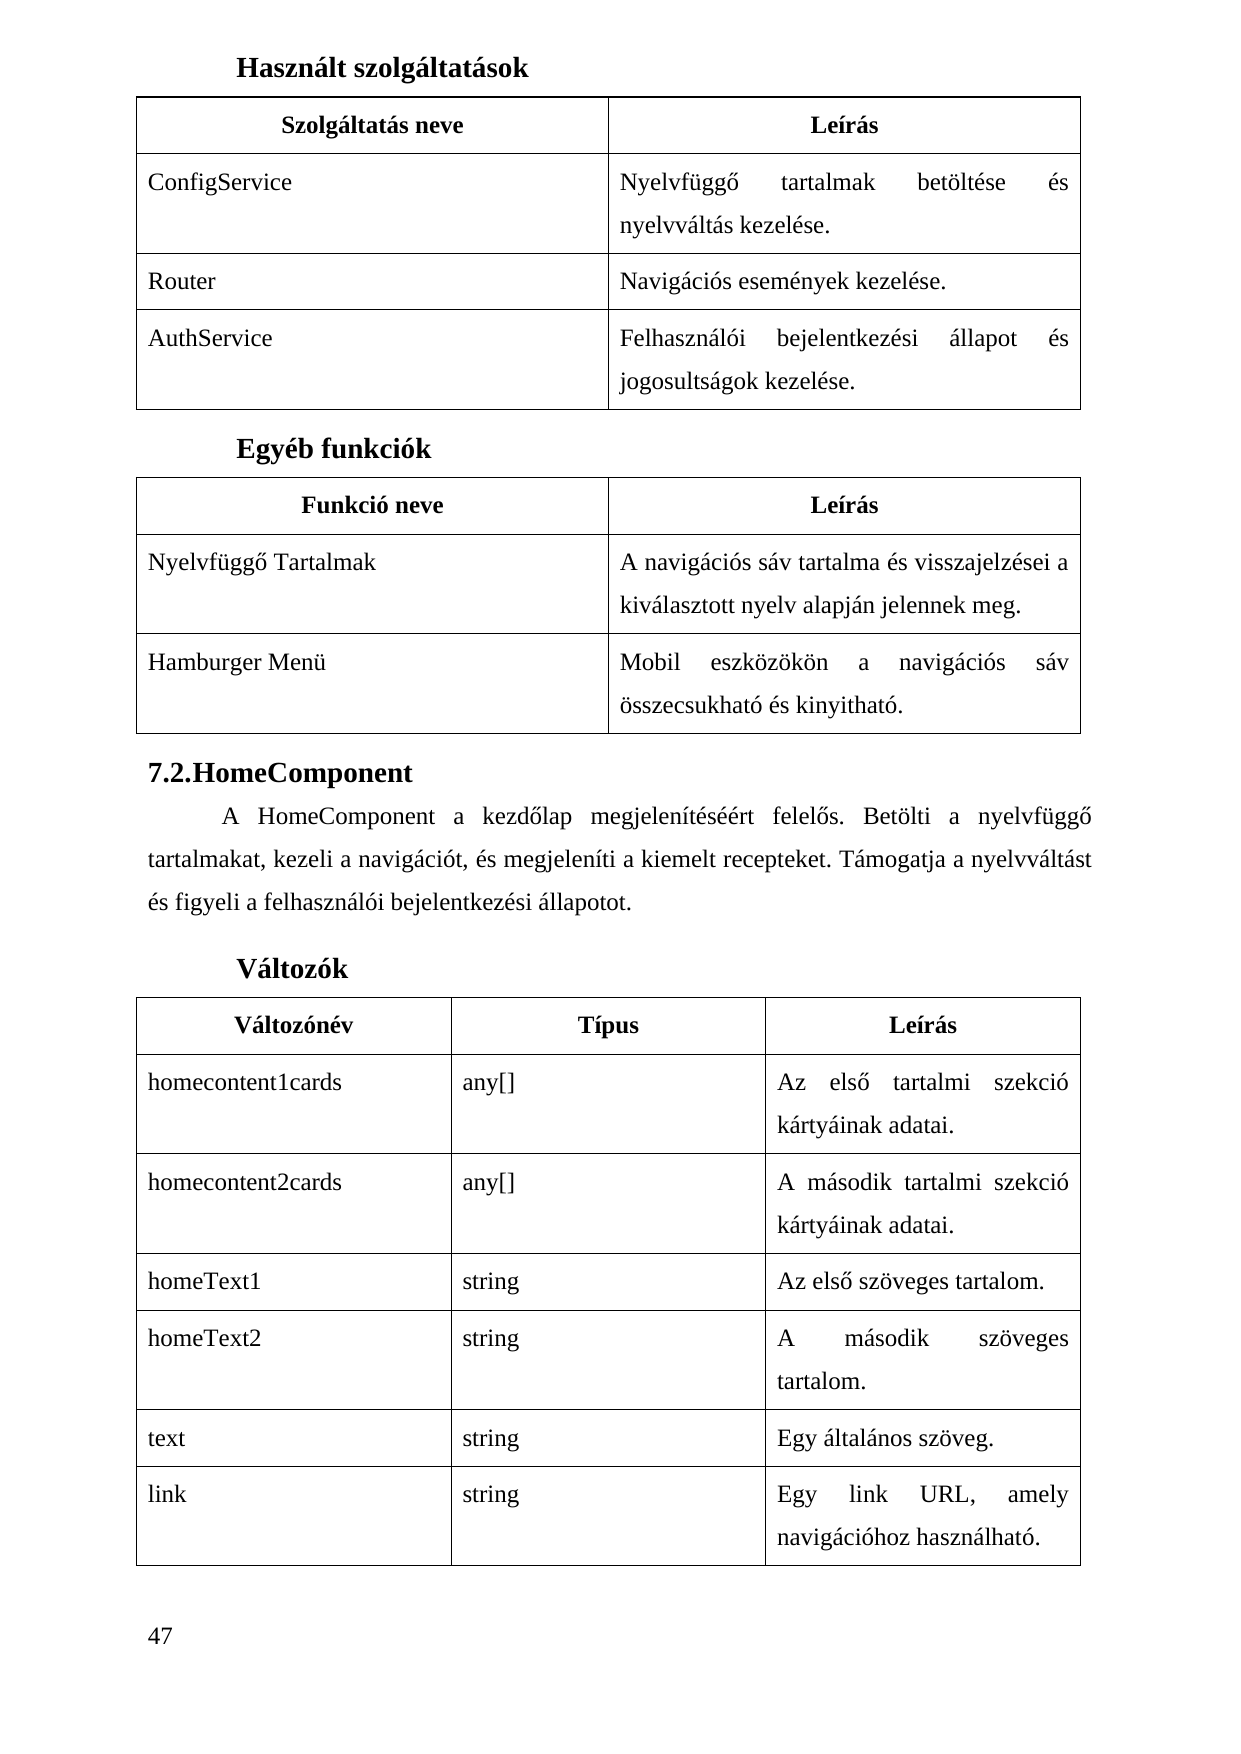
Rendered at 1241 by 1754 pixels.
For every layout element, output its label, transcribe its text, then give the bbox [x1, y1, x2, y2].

table_cell homecontent1cards [137, 1055, 451, 1153]
table_cell Az első szöveges tartalom. [766, 1254, 1080, 1309]
table_cell Egy általános szöveg. [766, 1410, 1080, 1466]
list Változók [236, 951, 1093, 984]
table_cell Felhasználói bejelentkezési állapot és jogosultságok kezelése. [609, 310, 1080, 409]
table_cell Mobil eszközökön a navigációs sáv összecsukható és kinyitható. [609, 634, 1080, 733]
table_cell any[] [452, 1154, 765, 1253]
table_cell string [452, 1410, 765, 1466]
table_cell ConfigService [137, 154, 608, 253]
table_cell homeText1 [137, 1254, 451, 1309]
table_cell homeText2 [137, 1311, 451, 1409]
text A HomeComponent a kezdőlap megjelenítéséért felelős. Betölti a nyelvfüggő tartalmakat, kezeli a navigációt, és megjeleníti a kiemelt recepteket. Támogatja a nyelvváltást és figyeli a felhasználói bejelentkezési állapotot. [148, 801, 1093, 916]
table_cell Navigációs események kezelése. [609, 254, 1080, 309]
table_header Leírás [766, 998, 1080, 1053]
table_header Szolgáltatás neve [137, 98, 608, 153]
list Egyéb funkciók [236, 431, 1093, 464]
table_cell string [452, 1254, 765, 1309]
text HomeComponent [148, 755, 1093, 788]
table_header Funkció neve [137, 478, 608, 533]
table_cell Hamburger Menü [137, 634, 608, 733]
table_cell Egy link URL, amely navigációhoz használható. [766, 1467, 1080, 1565]
table_header Változónév [137, 998, 451, 1053]
table_header Típus [452, 998, 765, 1053]
table_cell link [137, 1467, 451, 1565]
table_cell Nyelvfüggő Tartalmak [137, 535, 608, 633]
table_cell A második szöveges tartalom. [766, 1311, 1080, 1409]
table_cell Router [137, 254, 608, 309]
table_cell A második tartalmi szekció kártyáinak adatai. [766, 1154, 1080, 1253]
table_cell string [452, 1467, 765, 1565]
table_cell Nyelvfüggő tartalmak betöltése és nyelvváltás kezelése. [609, 154, 1080, 253]
table_cell AuthService [137, 310, 608, 409]
table_cell string [452, 1311, 765, 1409]
table_cell A navigációs sáv tartalma és visszajelzései a kiválasztott nyelv alapján jelennek meg. [609, 535, 1080, 633]
table_cell homecontent2cards [137, 1154, 451, 1253]
table_header Leírás [609, 98, 1080, 153]
list Használt szolgáltatások [236, 50, 1093, 84]
table_header Leírás [609, 478, 1080, 533]
table_cell any[] [452, 1055, 765, 1153]
table_cell text [137, 1410, 451, 1466]
table_cell Az első tartalmi szekció kártyáinak adatai. [766, 1055, 1080, 1153]
